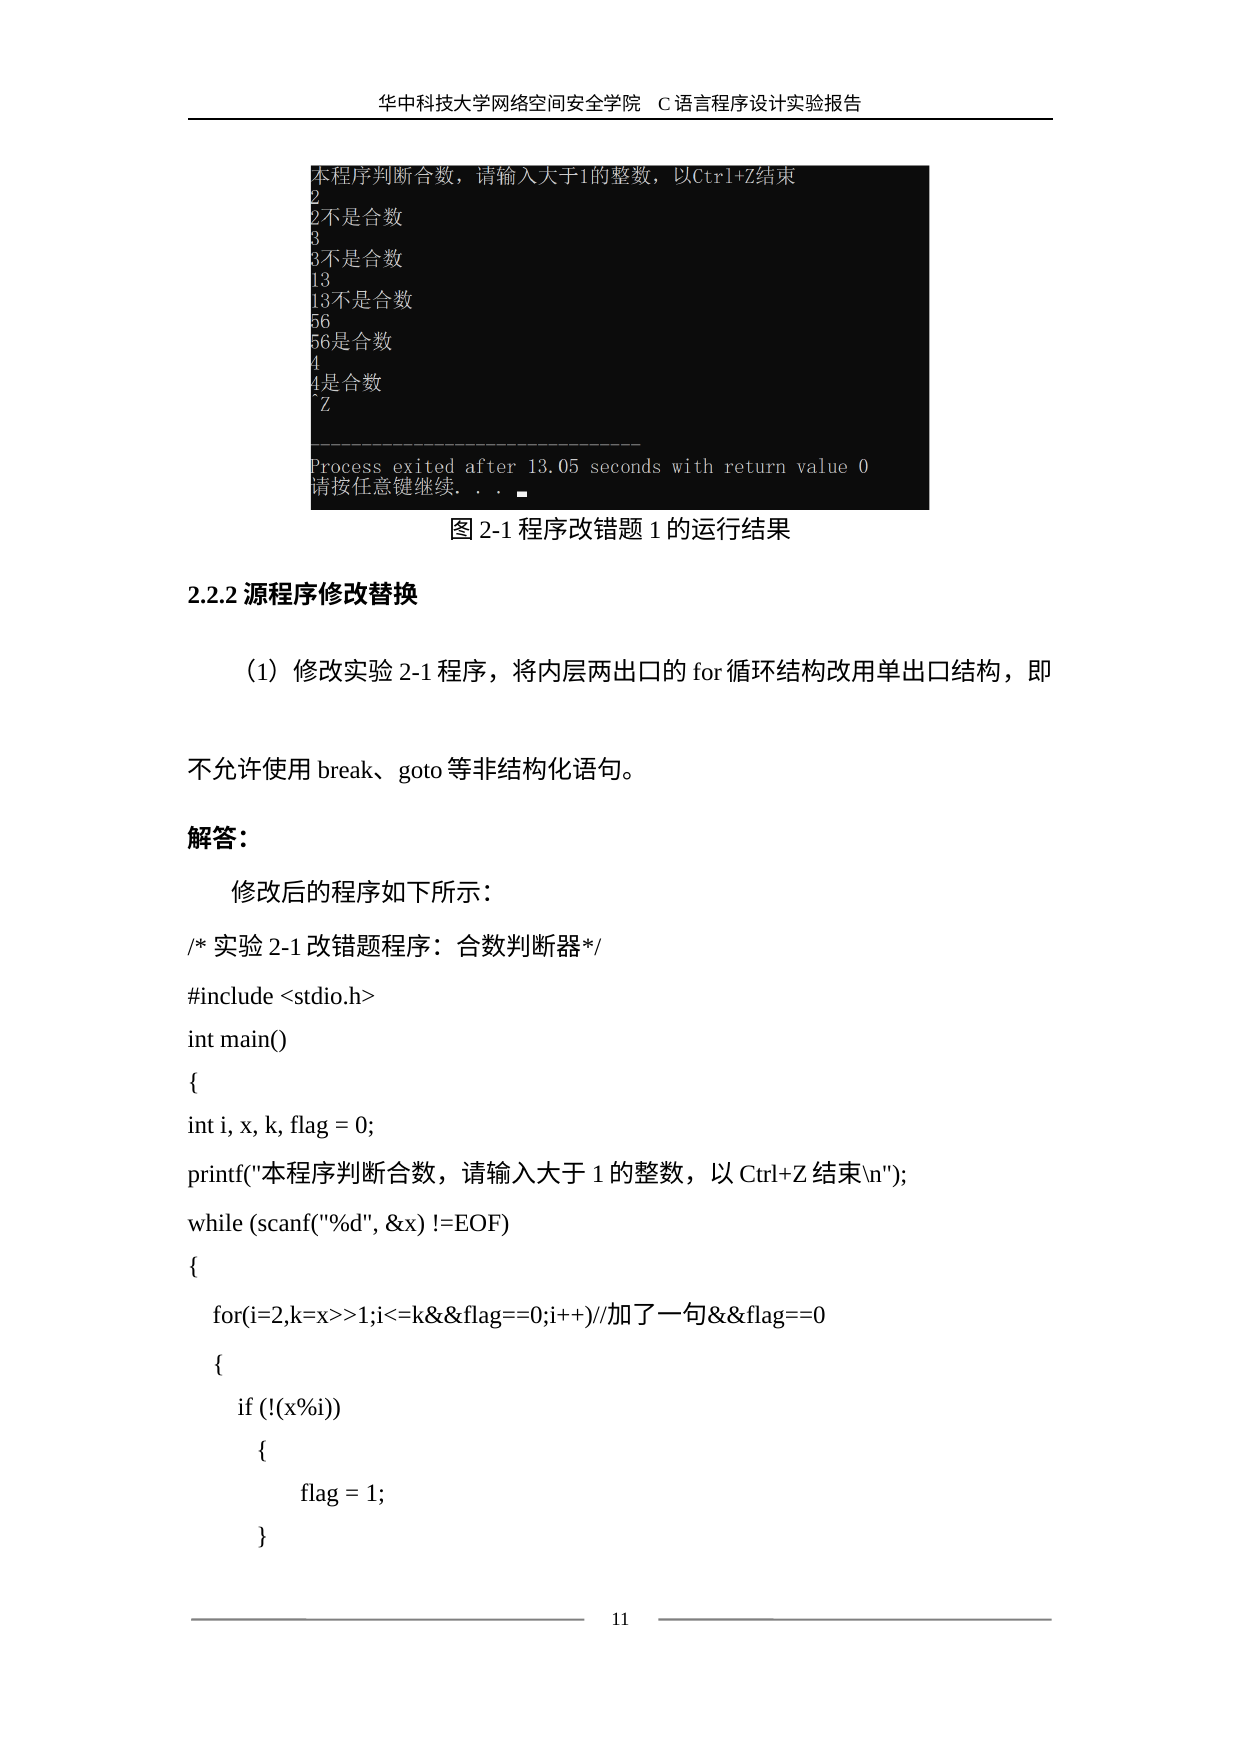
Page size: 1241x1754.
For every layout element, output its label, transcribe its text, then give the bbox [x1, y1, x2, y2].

text { [187, 1067, 1053, 1096]
text （1）修改实验2-1程序，将内层两出口的for循环结构改用单出口结构，即不允许使用break、goto等非结构化语句。 [187, 637, 1053, 800]
text { [187, 1435, 1053, 1464]
text 修改后的程序如下所示： [187, 872, 1053, 909]
text { [187, 1349, 1053, 1377]
text #include <stdio.h> [187, 981, 1053, 1010]
text int main() [187, 1024, 1053, 1053]
text flag = 1; [187, 1478, 1053, 1507]
picture [310, 162, 930, 510]
text int i, x, k, flag = 0; [187, 1111, 1053, 1139]
text if (!(x%i)) [187, 1392, 1053, 1421]
text { [187, 1251, 1053, 1280]
text printf("本程序判断合数，请输入大于1的整数，以Ctrl+Z结束\n"); [187, 1154, 1053, 1190]
text 2.2.2 源程序修改替换 [187, 575, 1053, 611]
text 解答： [187, 818, 1053, 854]
text for(i=2,k=x>>1;i<=k&&flag==0;i++)//加了一句&&flag==0 [187, 1294, 1053, 1331]
text } [187, 1521, 1053, 1550]
text 图2-1 程序改错题1的运行结果 [187, 510, 1053, 546]
text while (scanf("%d", &x) !=EOF) [187, 1208, 1053, 1237]
text /* 实验2-1改错题程序：合数判断器*/ [187, 927, 1053, 963]
